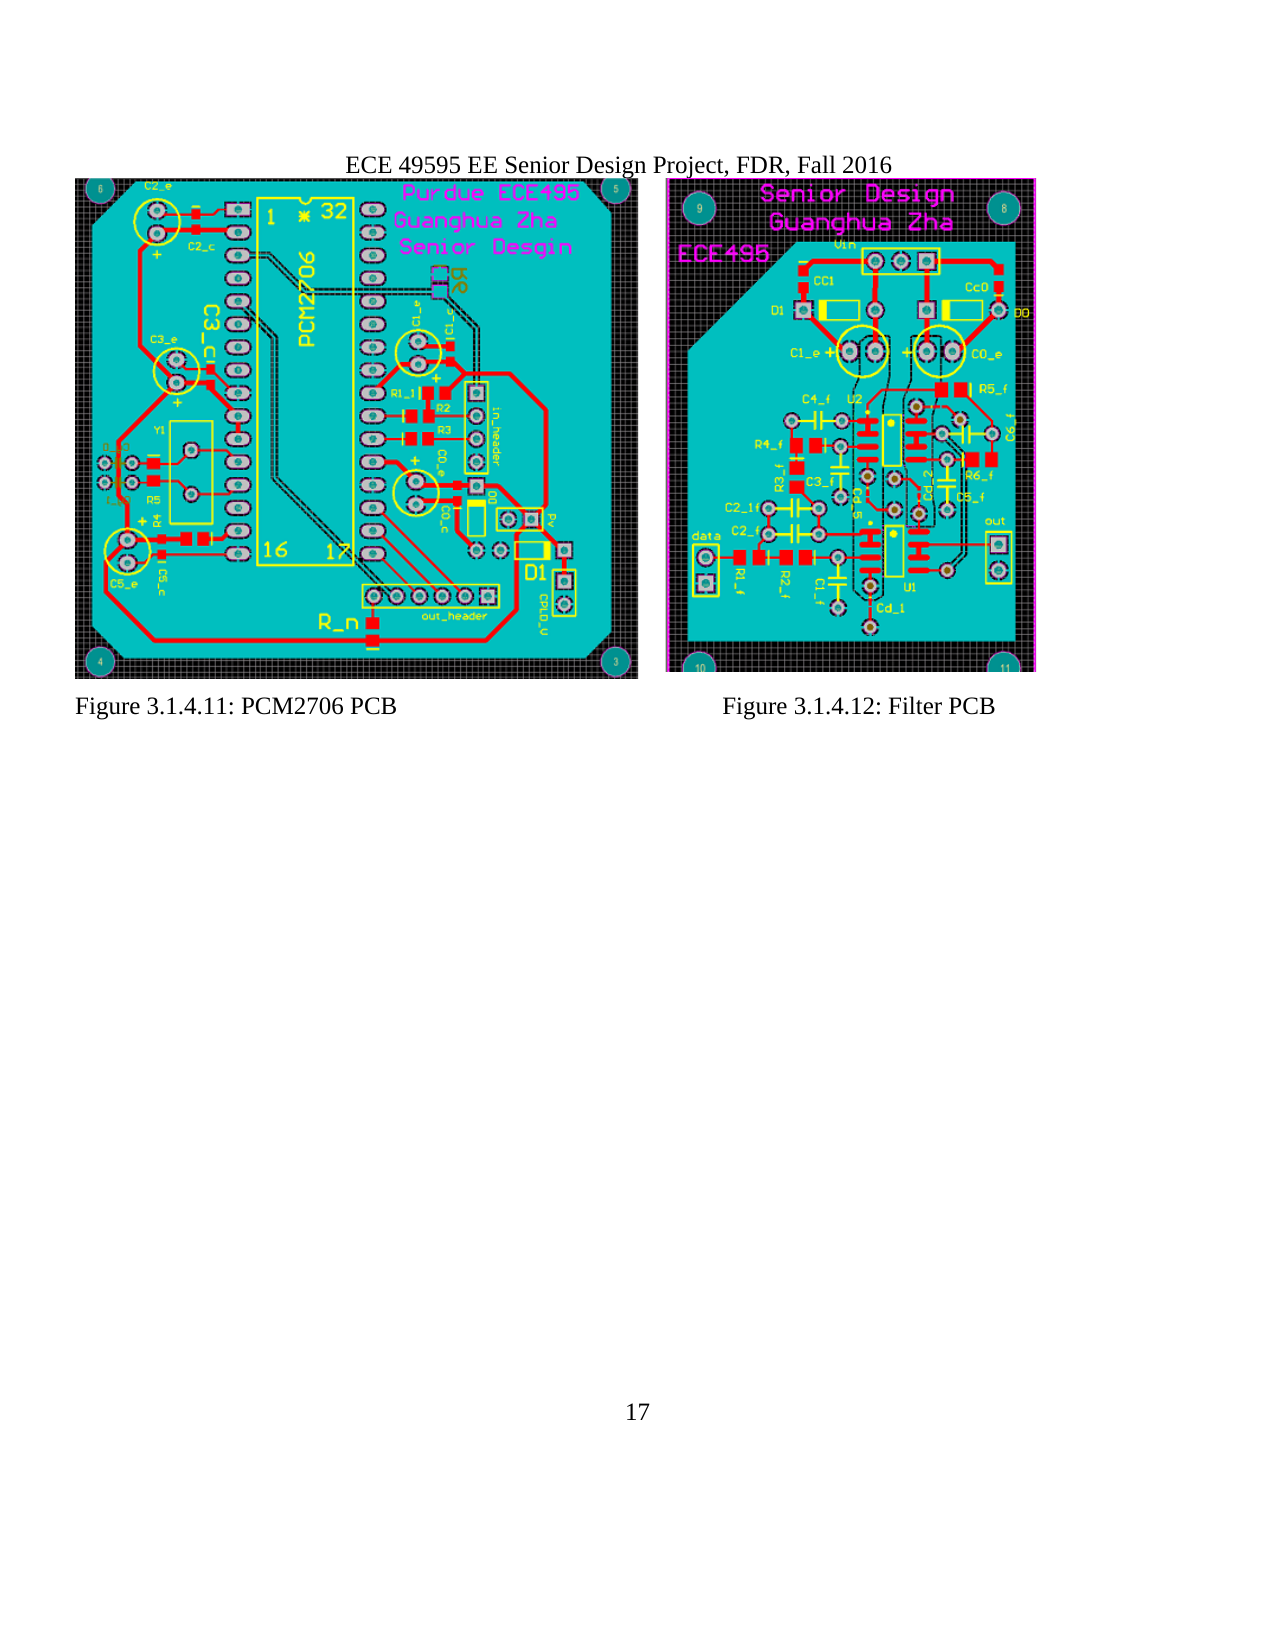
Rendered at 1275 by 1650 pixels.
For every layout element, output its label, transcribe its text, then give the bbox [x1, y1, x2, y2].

text Figure 3.1.4.11: PCM2706 PCB Figure 3.1.4.12: Filter PCB [75, 691, 1200, 720]
picture [75, 178, 639, 679]
picture [665, 178, 1037, 672]
